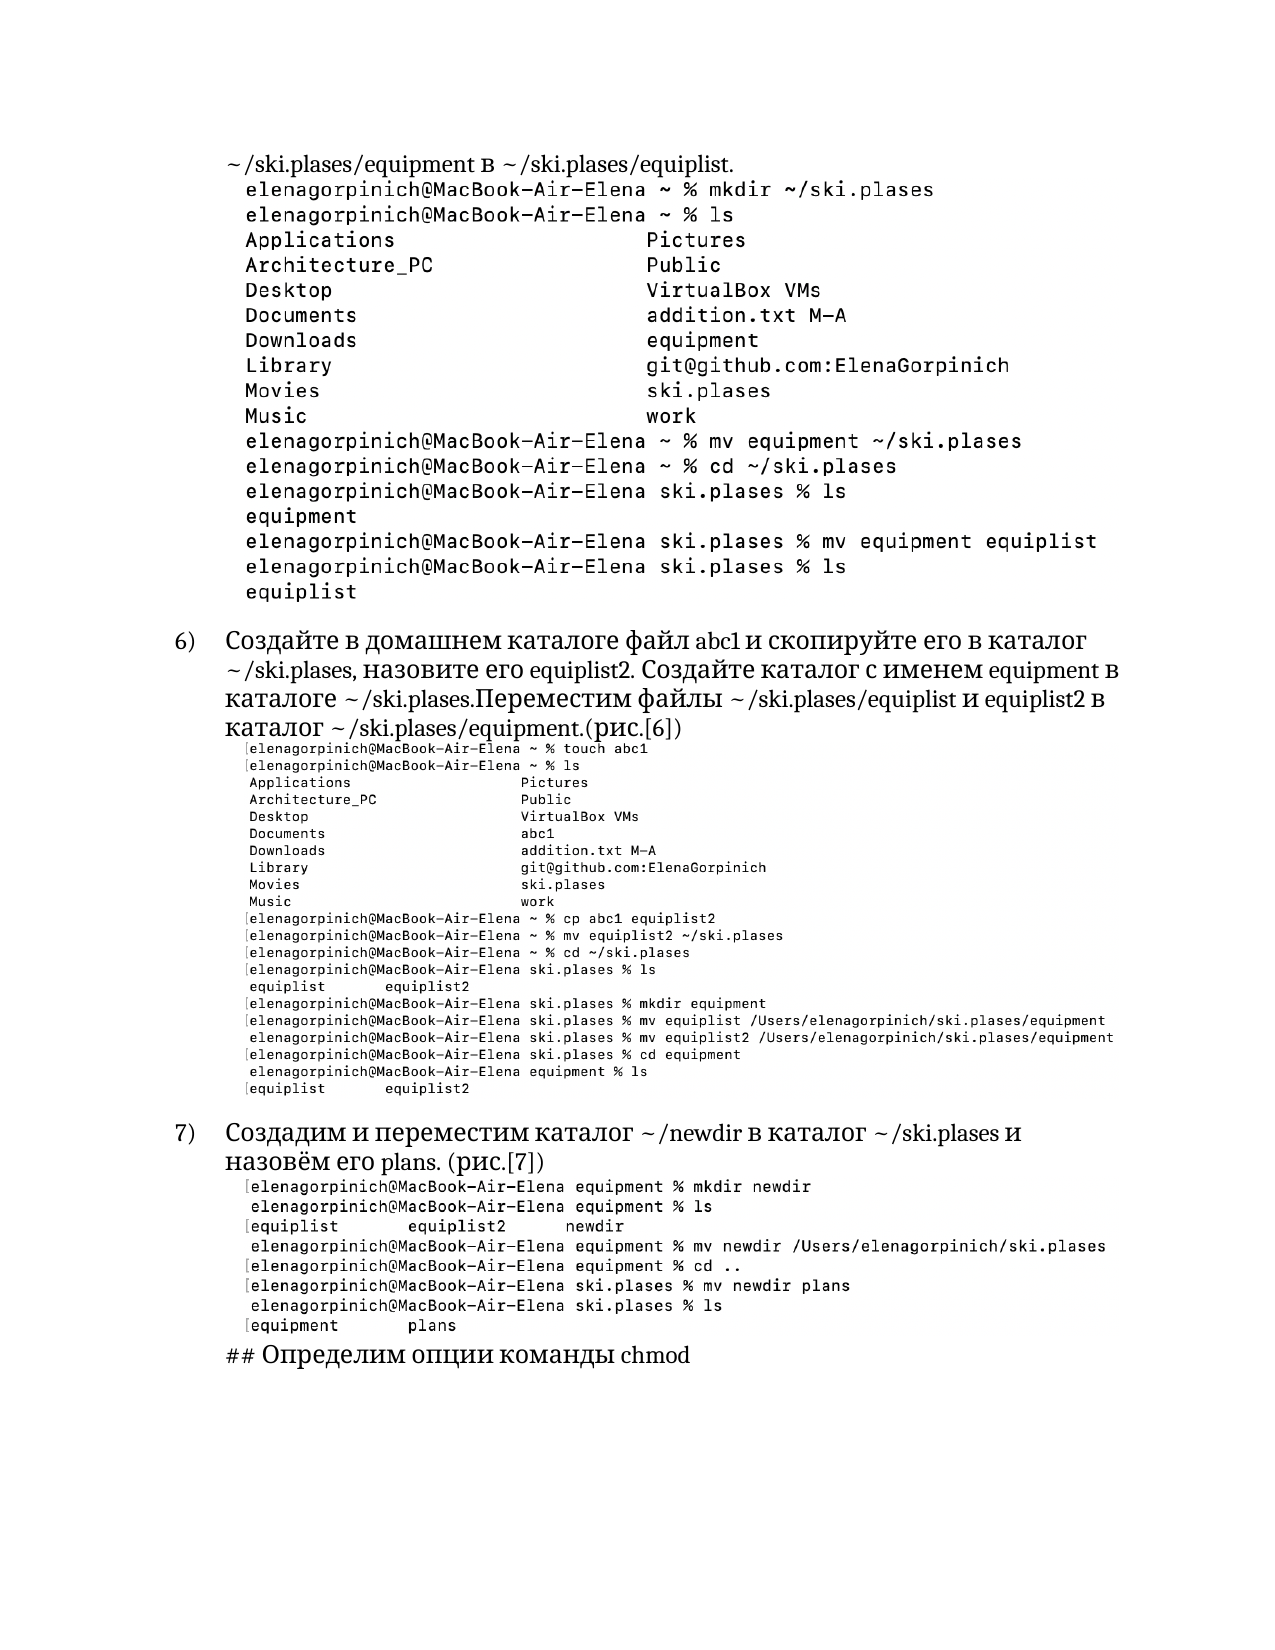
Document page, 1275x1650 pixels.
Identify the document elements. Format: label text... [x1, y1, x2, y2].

picture [243, 742, 1119, 1099]
picture [243, 1176, 1119, 1336]
picture [243, 178, 1119, 607]
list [175, 150, 1125, 606]
